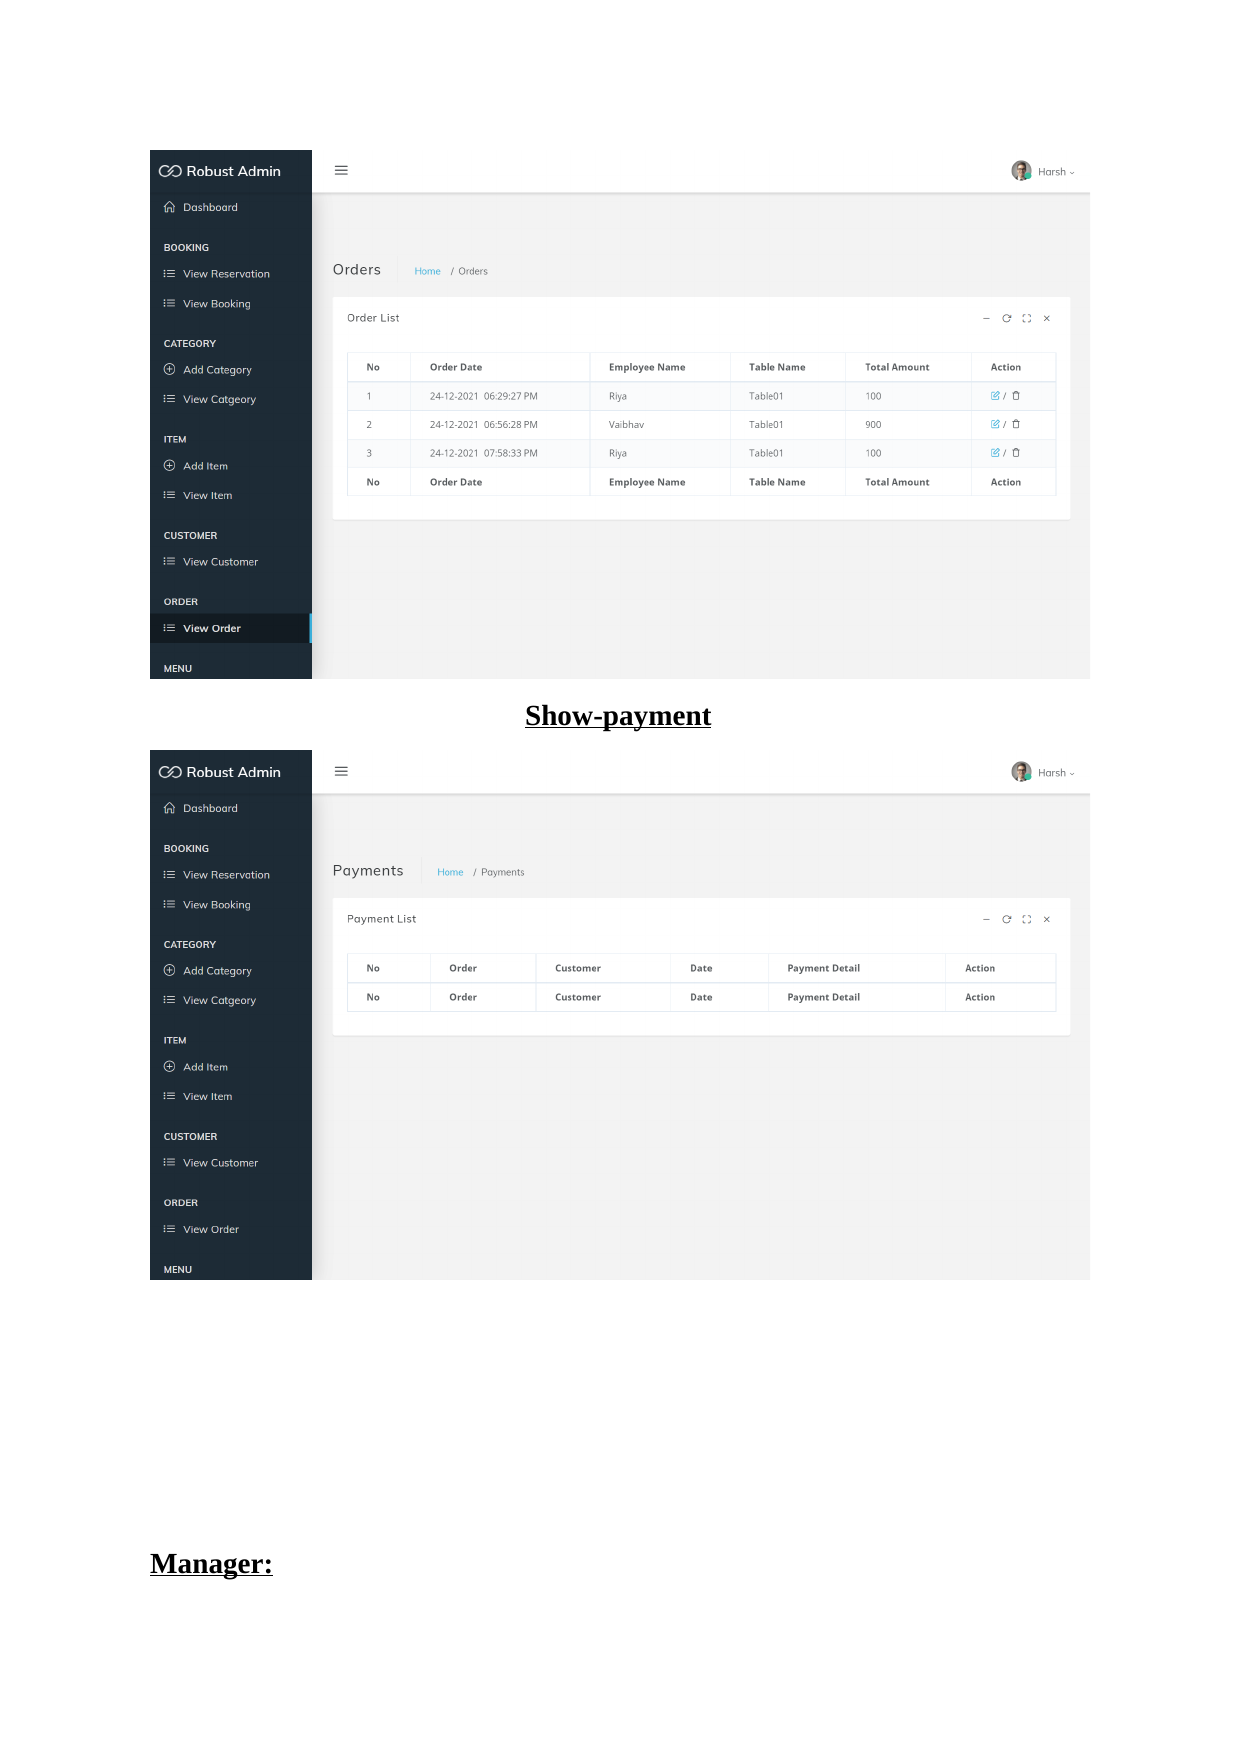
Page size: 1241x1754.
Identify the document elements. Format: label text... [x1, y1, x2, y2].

picture [150, 150, 1091, 679]
text Show-payment [525, 698, 1090, 731]
text Manager: [150, 1546, 1090, 1579]
picture [150, 750, 1091, 1280]
